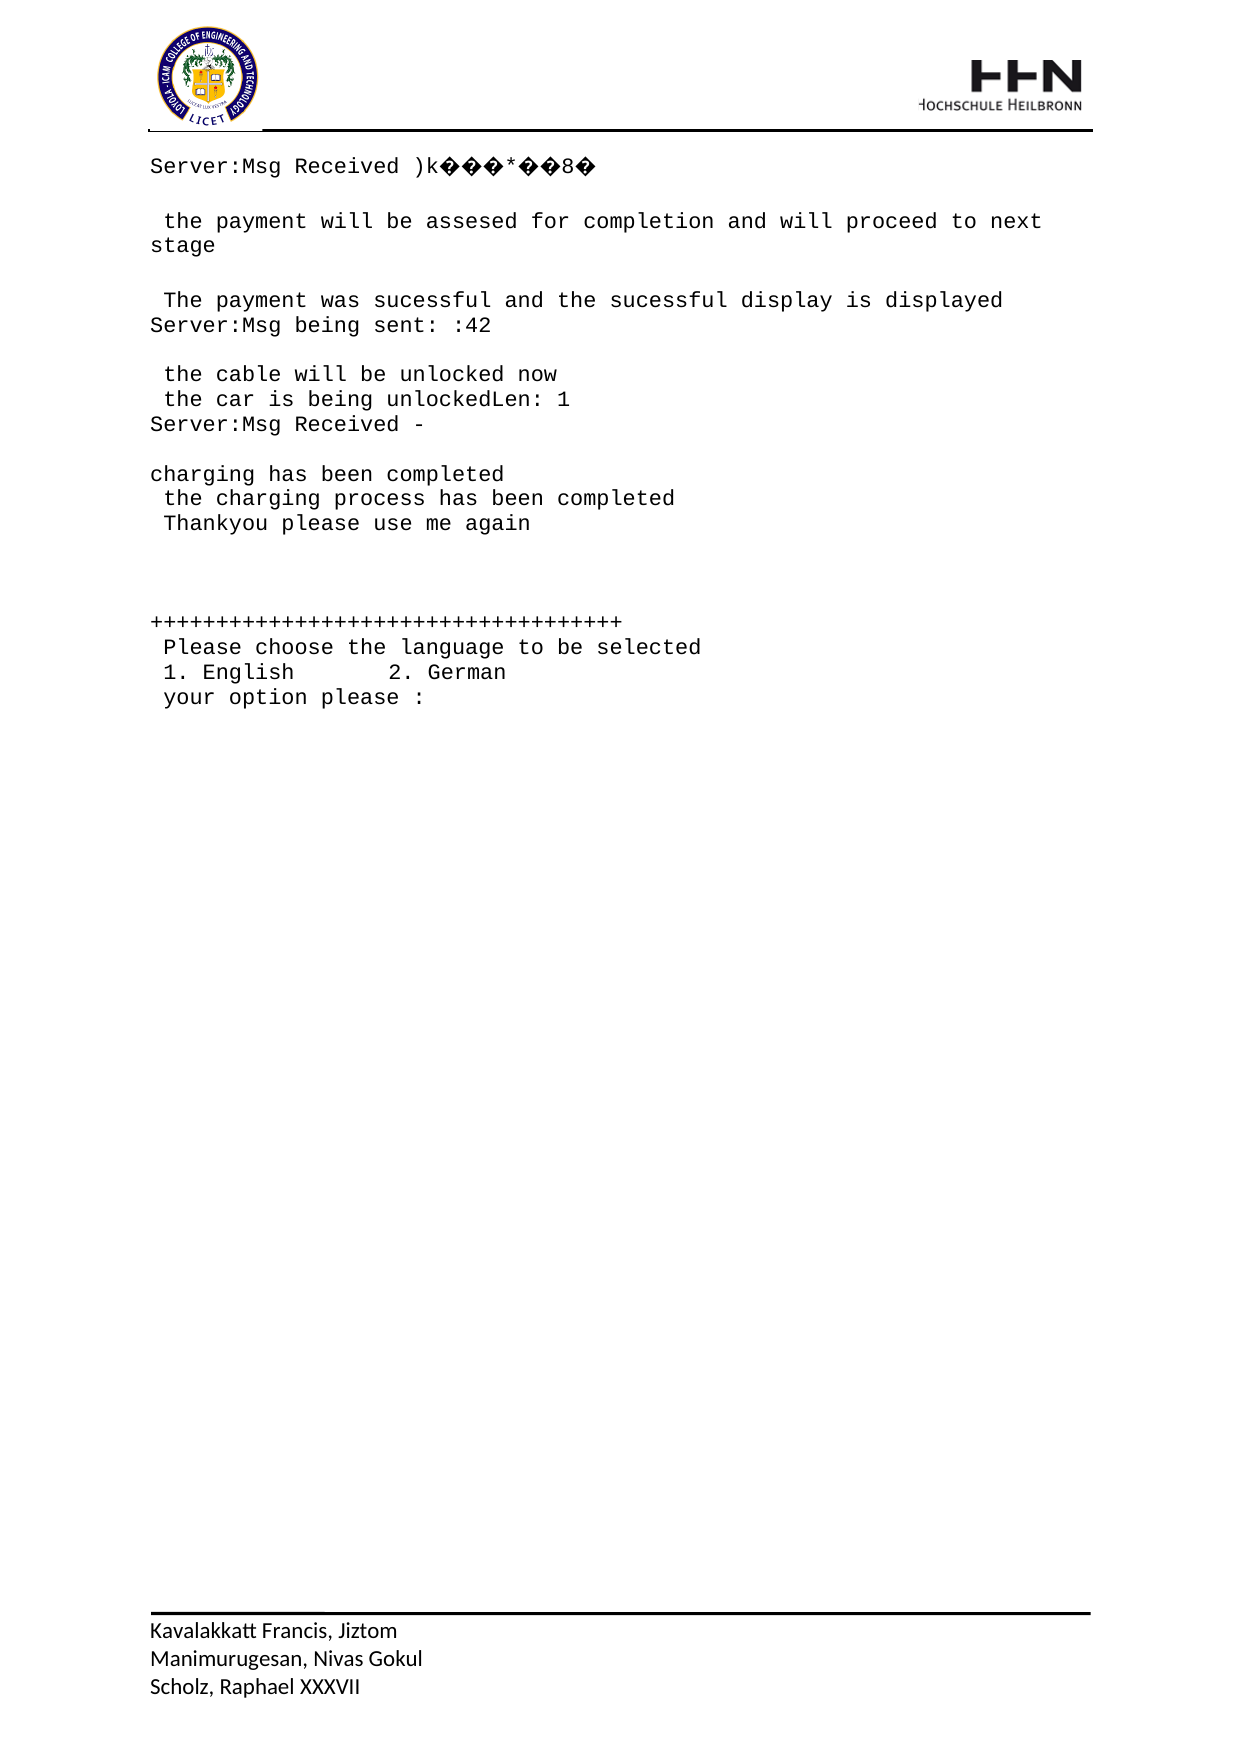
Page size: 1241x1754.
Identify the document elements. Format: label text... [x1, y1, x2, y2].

text ++++++++++++++++++++++++++++++++++++ [150, 611, 1090, 636]
text the payment will be assesed for completion and will proceed to next stage [150, 210, 1090, 259]
text Please choose the language to be selected [150, 636, 1090, 661]
text charging has been completed [150, 463, 1090, 487]
text the charging process has been completed [150, 487, 1090, 512]
text 1. English 2. German [150, 661, 1090, 686]
text The payment was sucessful and the sucessful display is displayed [150, 289, 1090, 314]
text Thankyou please use me again [150, 512, 1090, 537]
text Server:Msg Received )k���*��8� [150, 150, 1090, 180]
text Server:Msg Received - [150, 413, 1090, 438]
text your option please : [150, 686, 1090, 711]
picture [150, 18, 263, 131]
text the cable will be unlocked now [150, 363, 1090, 388]
text the car is being unlockedLen: 1 [150, 388, 1090, 413]
picture [917, 60, 1083, 111]
text Server:Msg being sent: :42 [150, 314, 1090, 339]
